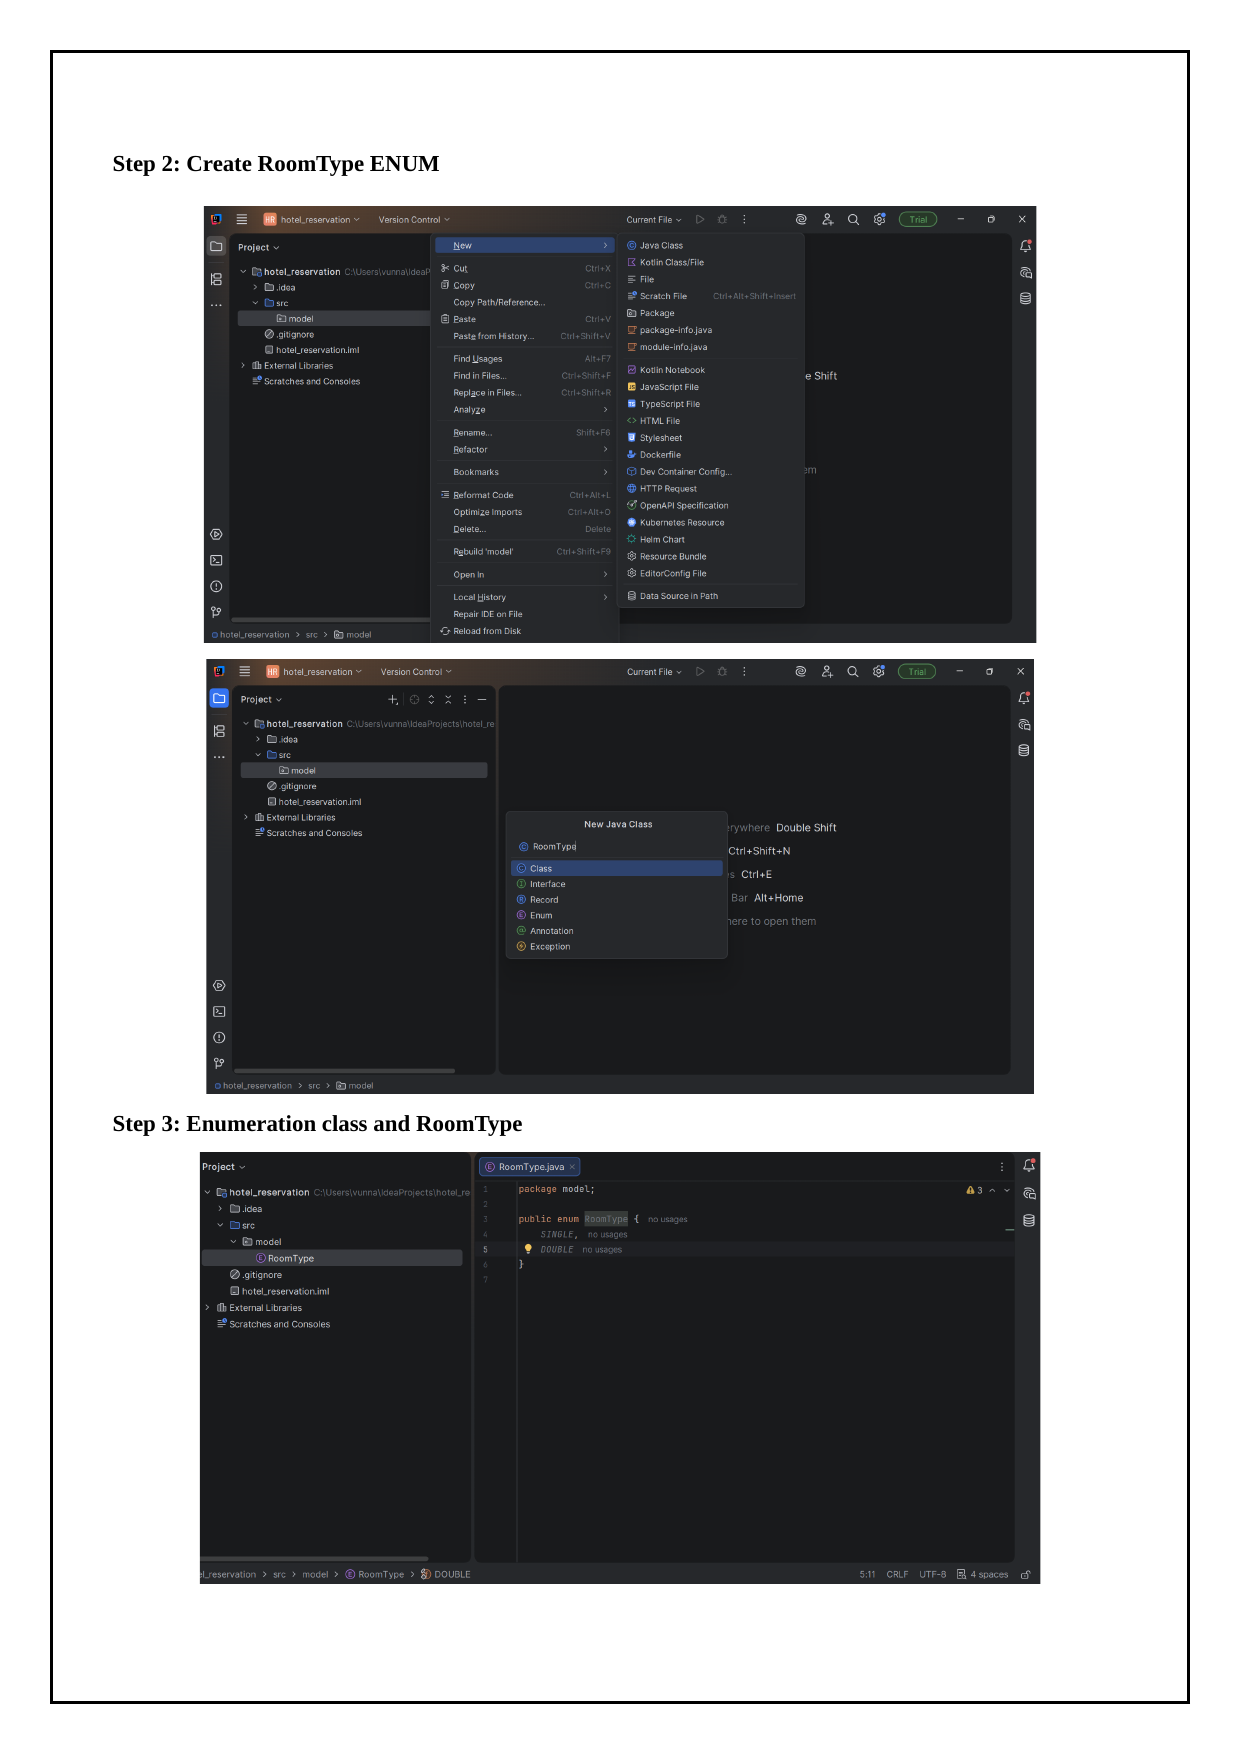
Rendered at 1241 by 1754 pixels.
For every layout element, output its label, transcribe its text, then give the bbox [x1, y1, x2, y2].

text Step 3: Enumeration class and RoomType [112, 1110, 1128, 1136]
picture [199, 1152, 1041, 1584]
picture [203, 206, 1037, 643]
text Step 2: Create RoomType ENUM [112, 150, 1128, 176]
picture [206, 659, 1034, 1094]
